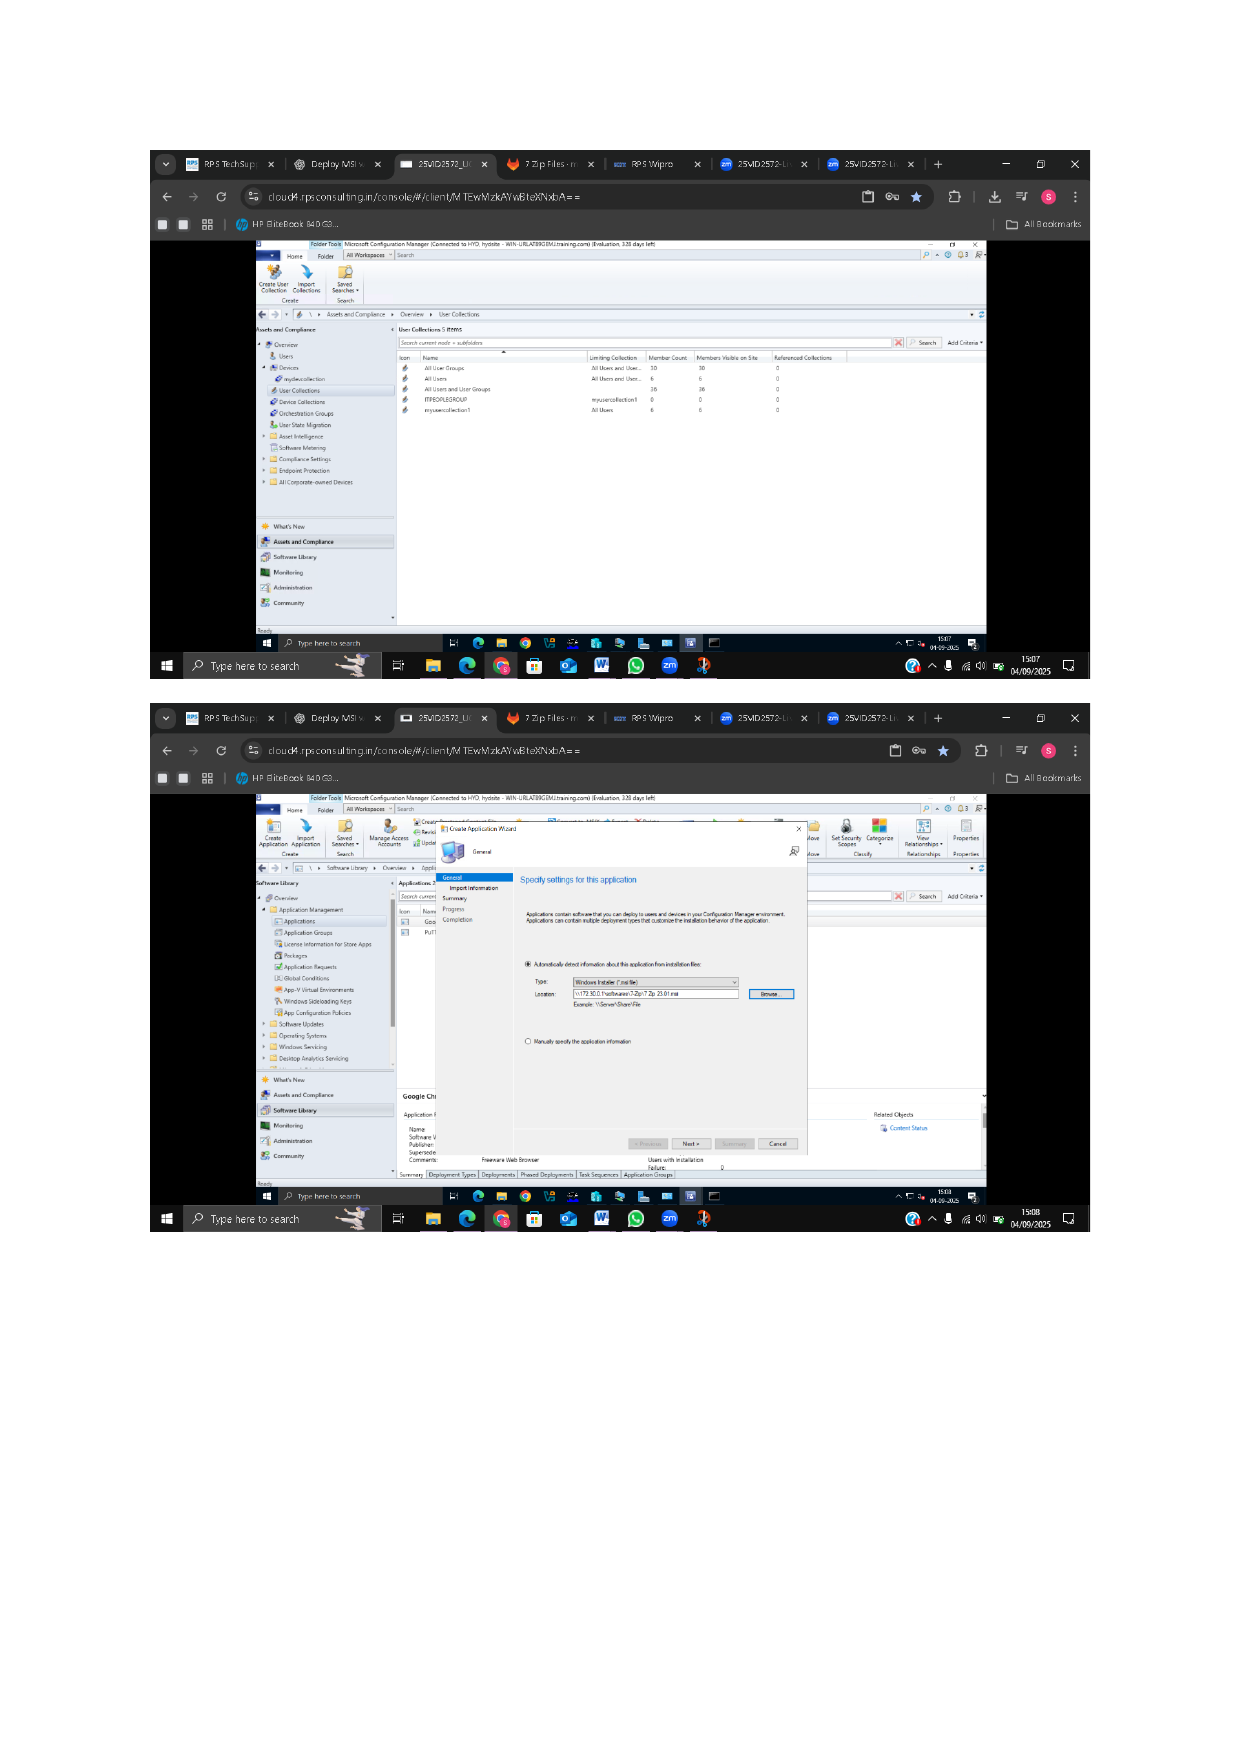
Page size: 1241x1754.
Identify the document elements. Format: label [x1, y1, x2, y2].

picture [150, 150, 1091, 679]
picture [150, 703, 1091, 1232]
